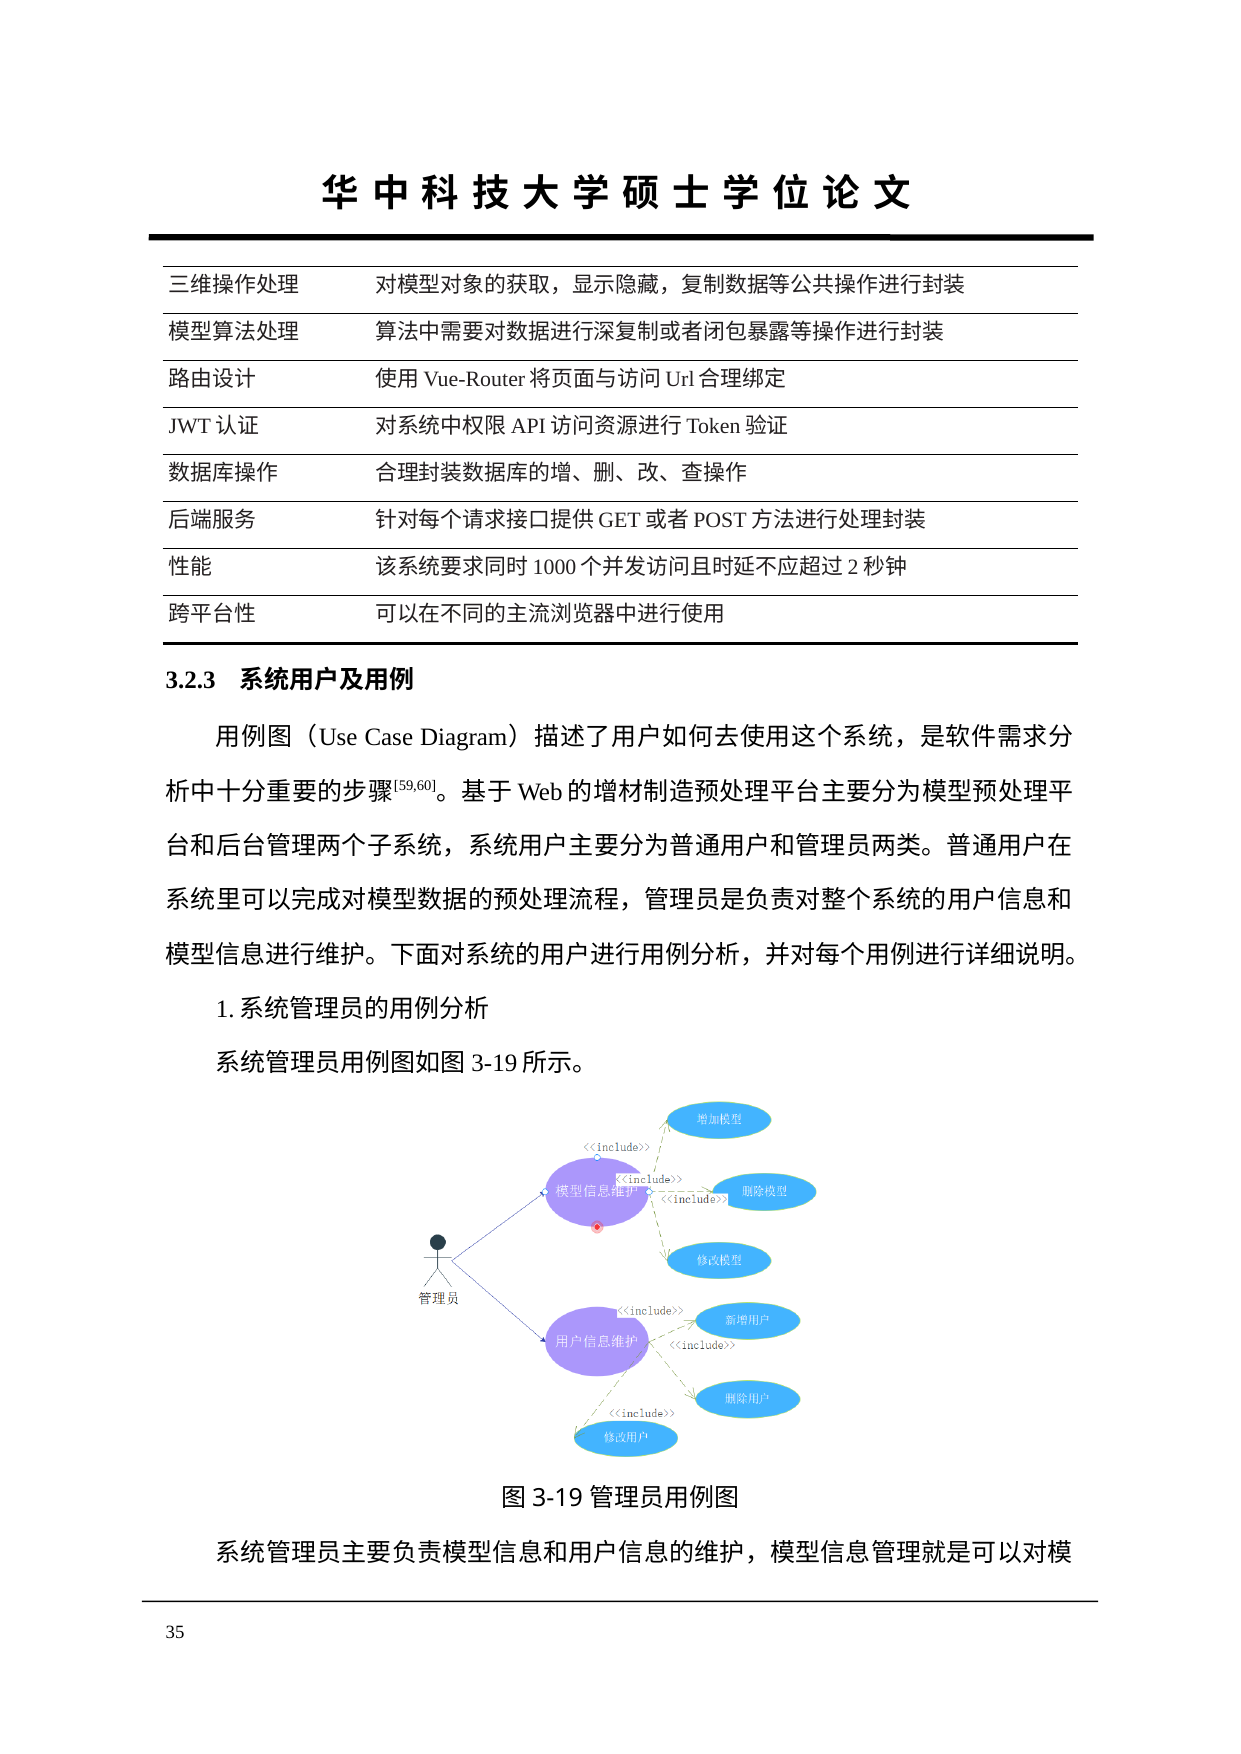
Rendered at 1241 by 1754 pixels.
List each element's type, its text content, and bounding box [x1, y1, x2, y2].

table_cell 对模型对象的获取，显示隐藏，复制数据等公共操作进行封装 [369, 267, 1078, 313]
table_cell 可以在不同的主流浏览器中进行使用 [369, 596, 1078, 642]
table_cell 合理封装数据库的增、删、改、查操作 [369, 455, 1078, 501]
table_cell 该系统要求同时1000个并发访问且时延不应超过2秒钟 [369, 549, 1078, 595]
table_cell 跨平台性 [163, 596, 369, 642]
table_cell 算法中需要对数据进行深复制或者闭包暴露等操作进行封装 [369, 314, 1078, 360]
text 用例图（Use Case Diagram）描述了用户如何去使用这个系统，是软件需求分析中十分重要的步骤[59,60]。基于Web的增材制造预处理平台主要分为模型预处理平台和后台管理两个子系统，系统用户主要分为普通用户和管理员两类。普通用户在系统里可以完成对模型数据的预处理流程，管理员是负责对整个系统的用户信息和模型信息进行维护。下面对系统的用户进行用例分析，并对每个用例进行详细说明。 [165, 717, 1075, 970]
table_cell 对系统中权限API访问资源进行Token验证 [369, 408, 1078, 454]
table_cell 性能 [163, 549, 369, 595]
subtitle 系统用户及用例 [165, 659, 1075, 696]
table_cell 使用Vue-Router将页面与访问Url合理绑定 [369, 361, 1078, 407]
table_cell 后端服务 [163, 502, 369, 548]
table_cell JWT认证 [163, 408, 369, 454]
picture [411, 1097, 829, 1464]
table_cell 数据库操作 [163, 455, 369, 501]
table_cell 三维操作处理 [163, 267, 369, 313]
table_cell 模型算法处理 [163, 314, 369, 360]
table_cell 针对每个请求接口提供GET或者POST方法进行处理封装 [369, 502, 1078, 548]
list 系统管理员的用例分析 [216, 988, 1075, 1025]
table_cell 路由设计 [163, 361, 369, 407]
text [165, 1532, 1075, 1568]
